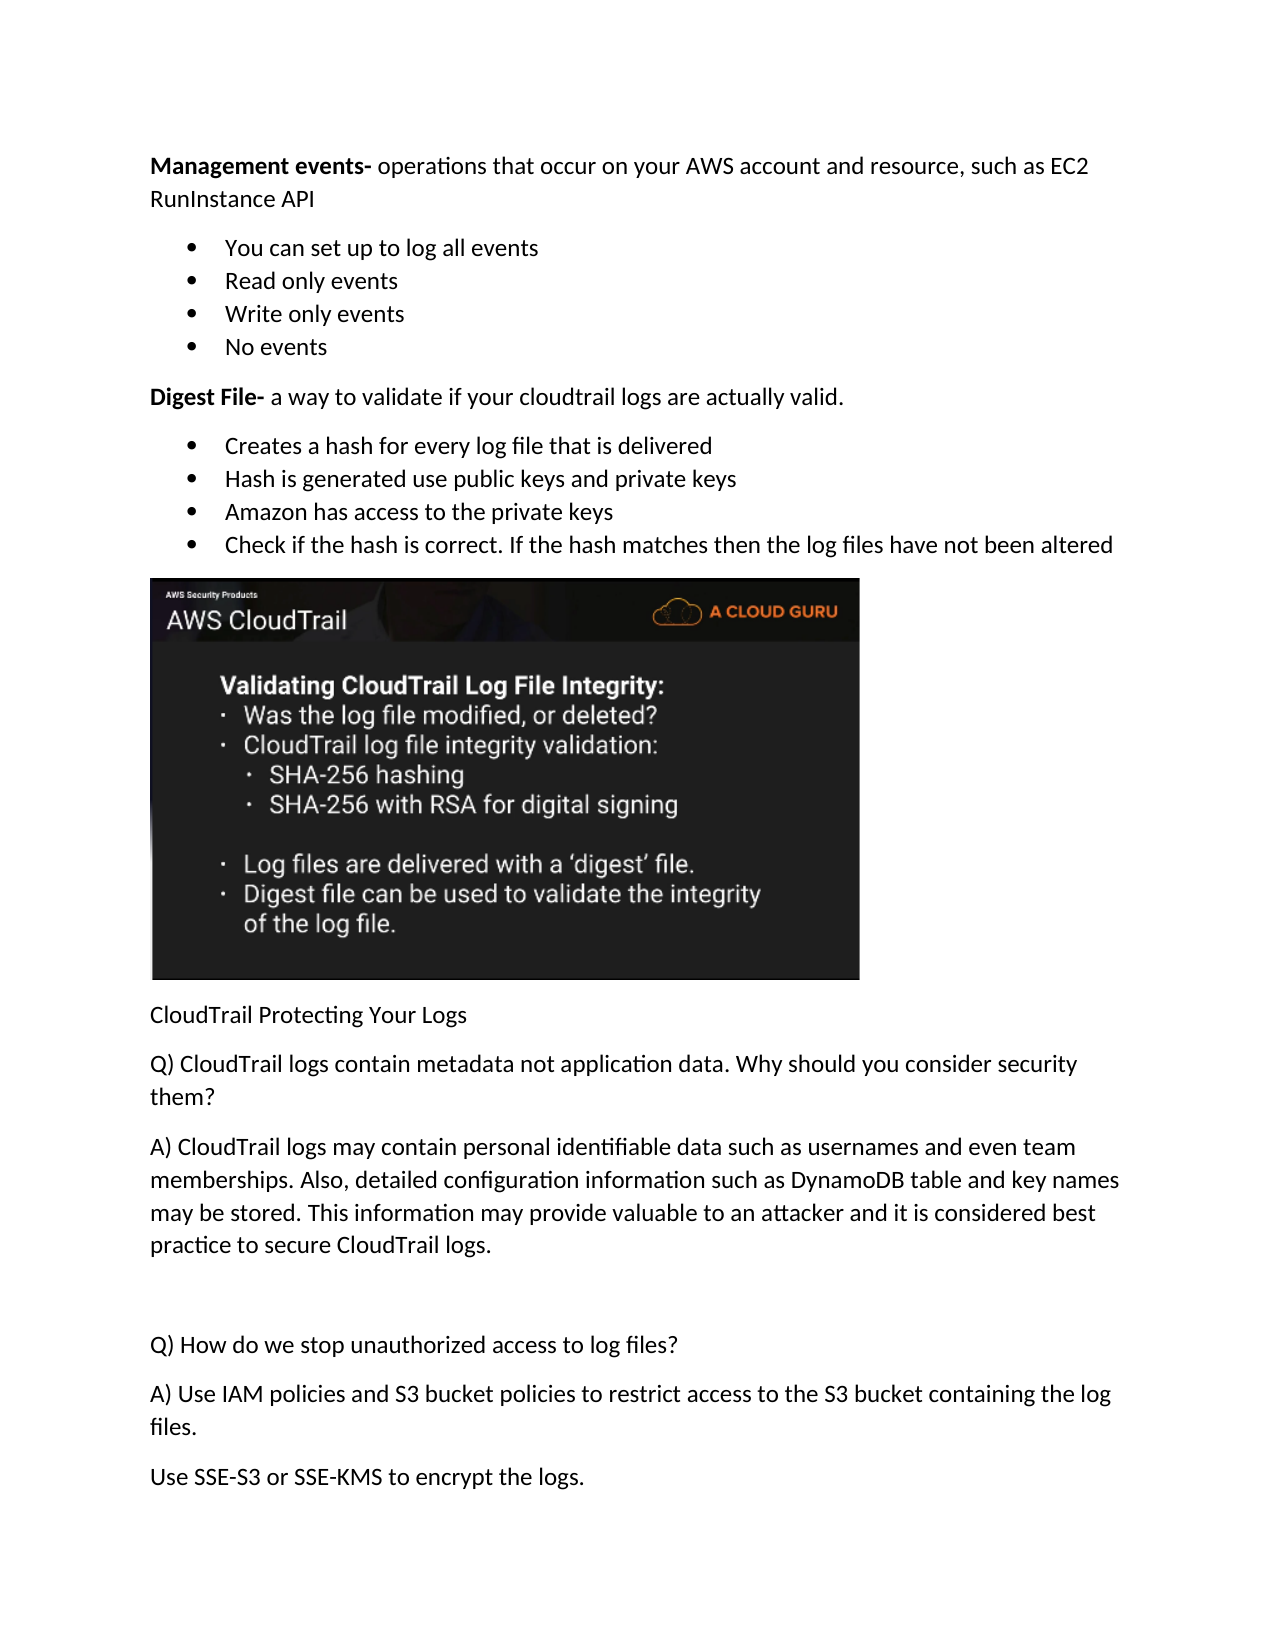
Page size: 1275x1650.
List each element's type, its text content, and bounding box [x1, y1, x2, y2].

list Read only events [187, 265, 1125, 296]
text A) Use IAM policies and S3 bucket policies to restrict access to the S3 bucket containing the log files. [150, 1378, 1125, 1442]
text Digest File- a way to validate if your cloudtrail logs are actually valid. [150, 381, 1125, 411]
list Hash is generated use public keys and private keys [187, 463, 1125, 494]
list You can set up to log all events [187, 232, 1125, 263]
list No events [187, 331, 1125, 362]
text CloudTrail Protecting Your Logs [150, 999, 1125, 1029]
text Q) How do we stop unauthorized access to log files? [150, 1329, 1125, 1359]
text Q) CloudTrail logs contain metadata not application data. Why should you consider security them? [150, 1048, 1125, 1112]
text Use SSE-S3 or SSE-KMS to encrypt the logs. [150, 1461, 1125, 1491]
list Write only events [187, 298, 1125, 329]
text Management events- operations that occur on your AWS account and resource, such as EC2 RunInstance API [150, 150, 1125, 213]
list Amazon has access to the private keys [187, 496, 1125, 527]
text A) CloudTrail logs may contain personal identifiable data such as usernames and even team memberships. Also, detailed configuration information such as DynamoDB table and key names may be stored. This information may provide valuable to an attacker and it is considered best practice to secure CloudTrail logs. [150, 1131, 1125, 1260]
list Check if the hash is correct. If the hash matches then the log files have not been altered [187, 529, 1125, 560]
list Creates a hash for every log file that is delivered [187, 430, 1125, 461]
picture [150, 578, 861, 980]
